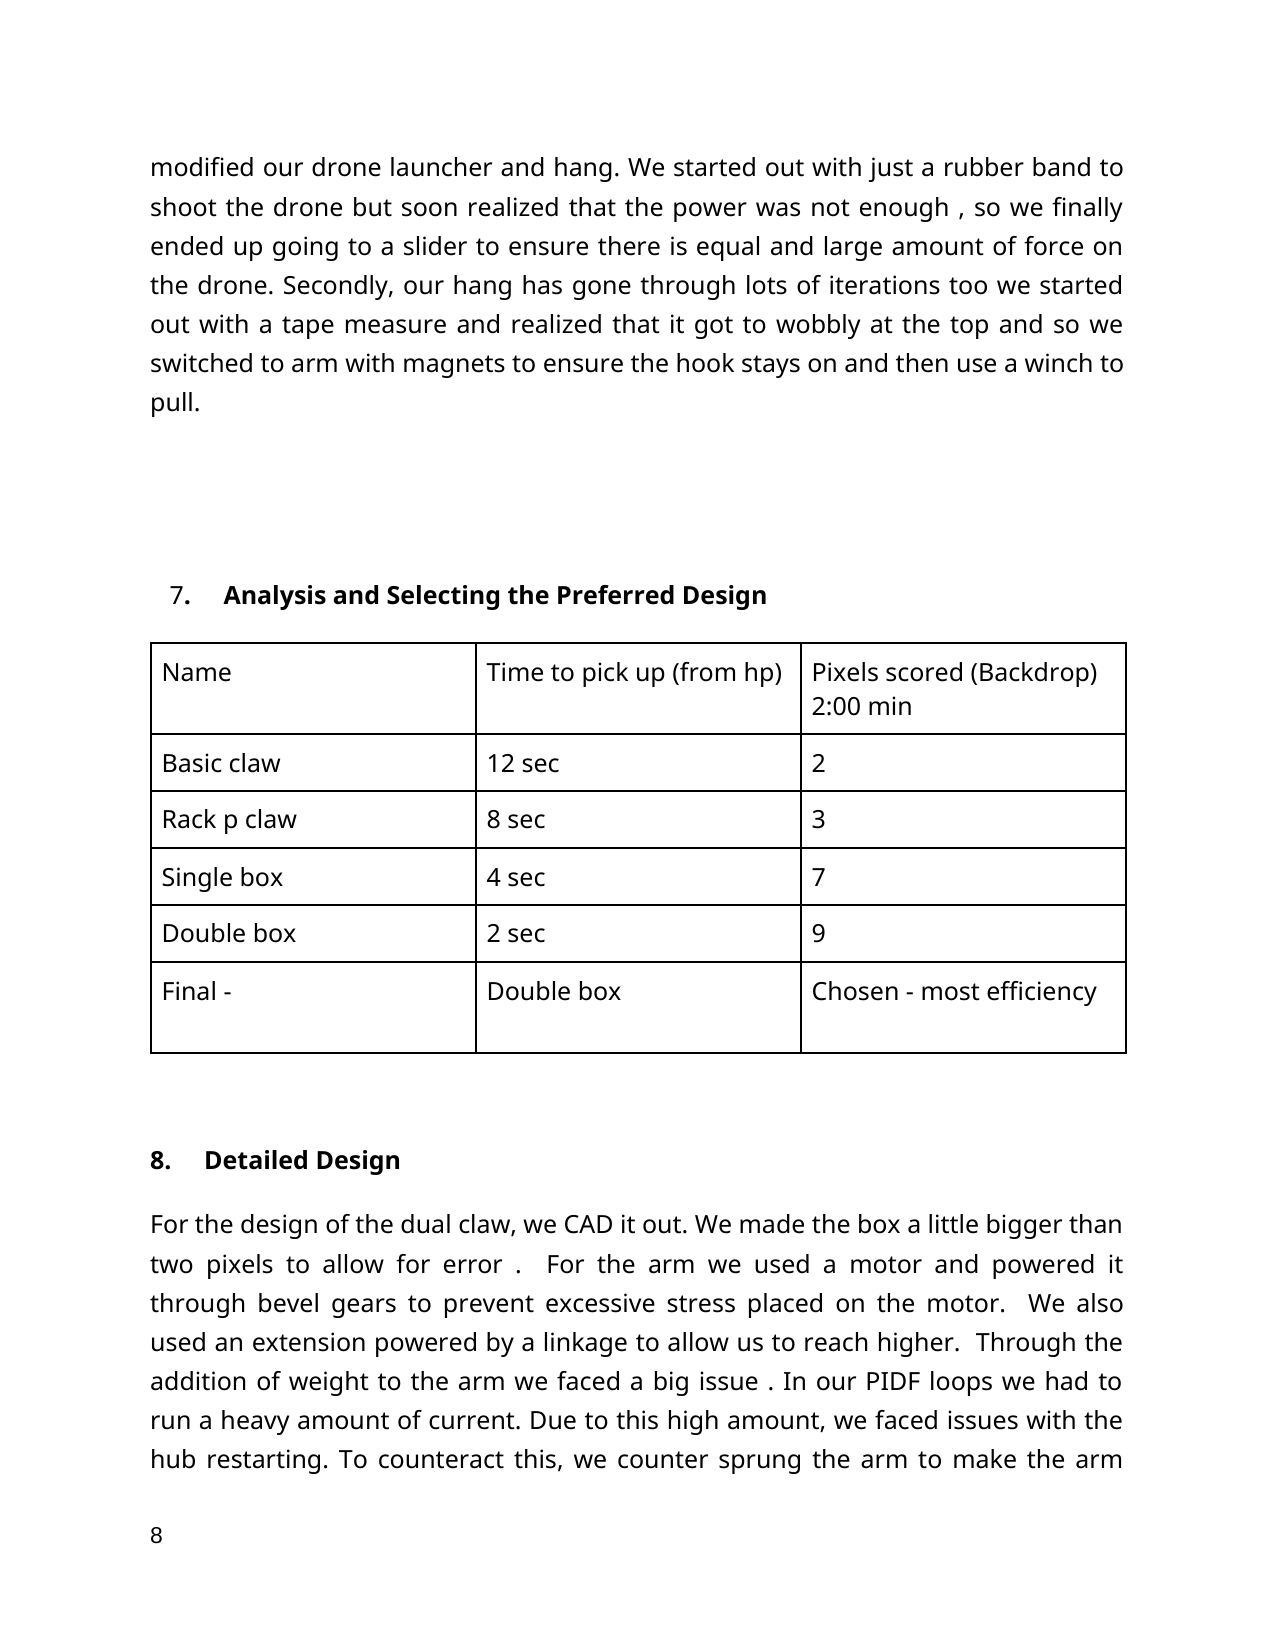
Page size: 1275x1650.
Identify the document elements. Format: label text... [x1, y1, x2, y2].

table_cell 9 [802, 906, 1125, 961]
table_header Time to pick up (from hp) [477, 644, 800, 733]
table_cell Rack p claw [152, 792, 475, 847]
table_header Name [152, 644, 475, 733]
table_header Pixels scored (Backdrop) 2:00 min [802, 644, 1125, 733]
table_cell Basic claw [152, 735, 475, 790]
table_cell Double box [152, 906, 475, 961]
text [150, 1207, 1125, 1476]
table_cell 2 [802, 735, 1125, 790]
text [150, 150, 1125, 419]
table_cell 2 sec [477, 906, 800, 961]
table_cell 8 sec [477, 792, 800, 847]
table_cell 4 sec [477, 849, 800, 904]
text 7. Analysis and Selecting the Preferred Design [150, 577, 1125, 612]
table_cell Double box [477, 963, 800, 1052]
table_cell 3 [802, 792, 1125, 847]
text 8. Detailed Design [150, 1143, 1125, 1177]
table_cell Final - [152, 963, 475, 1052]
table_cell 7 [802, 849, 1125, 904]
table_cell Chosen - most efficiency [802, 963, 1125, 1052]
table_cell Single box [152, 849, 475, 904]
table_cell 12 sec [477, 735, 800, 790]
